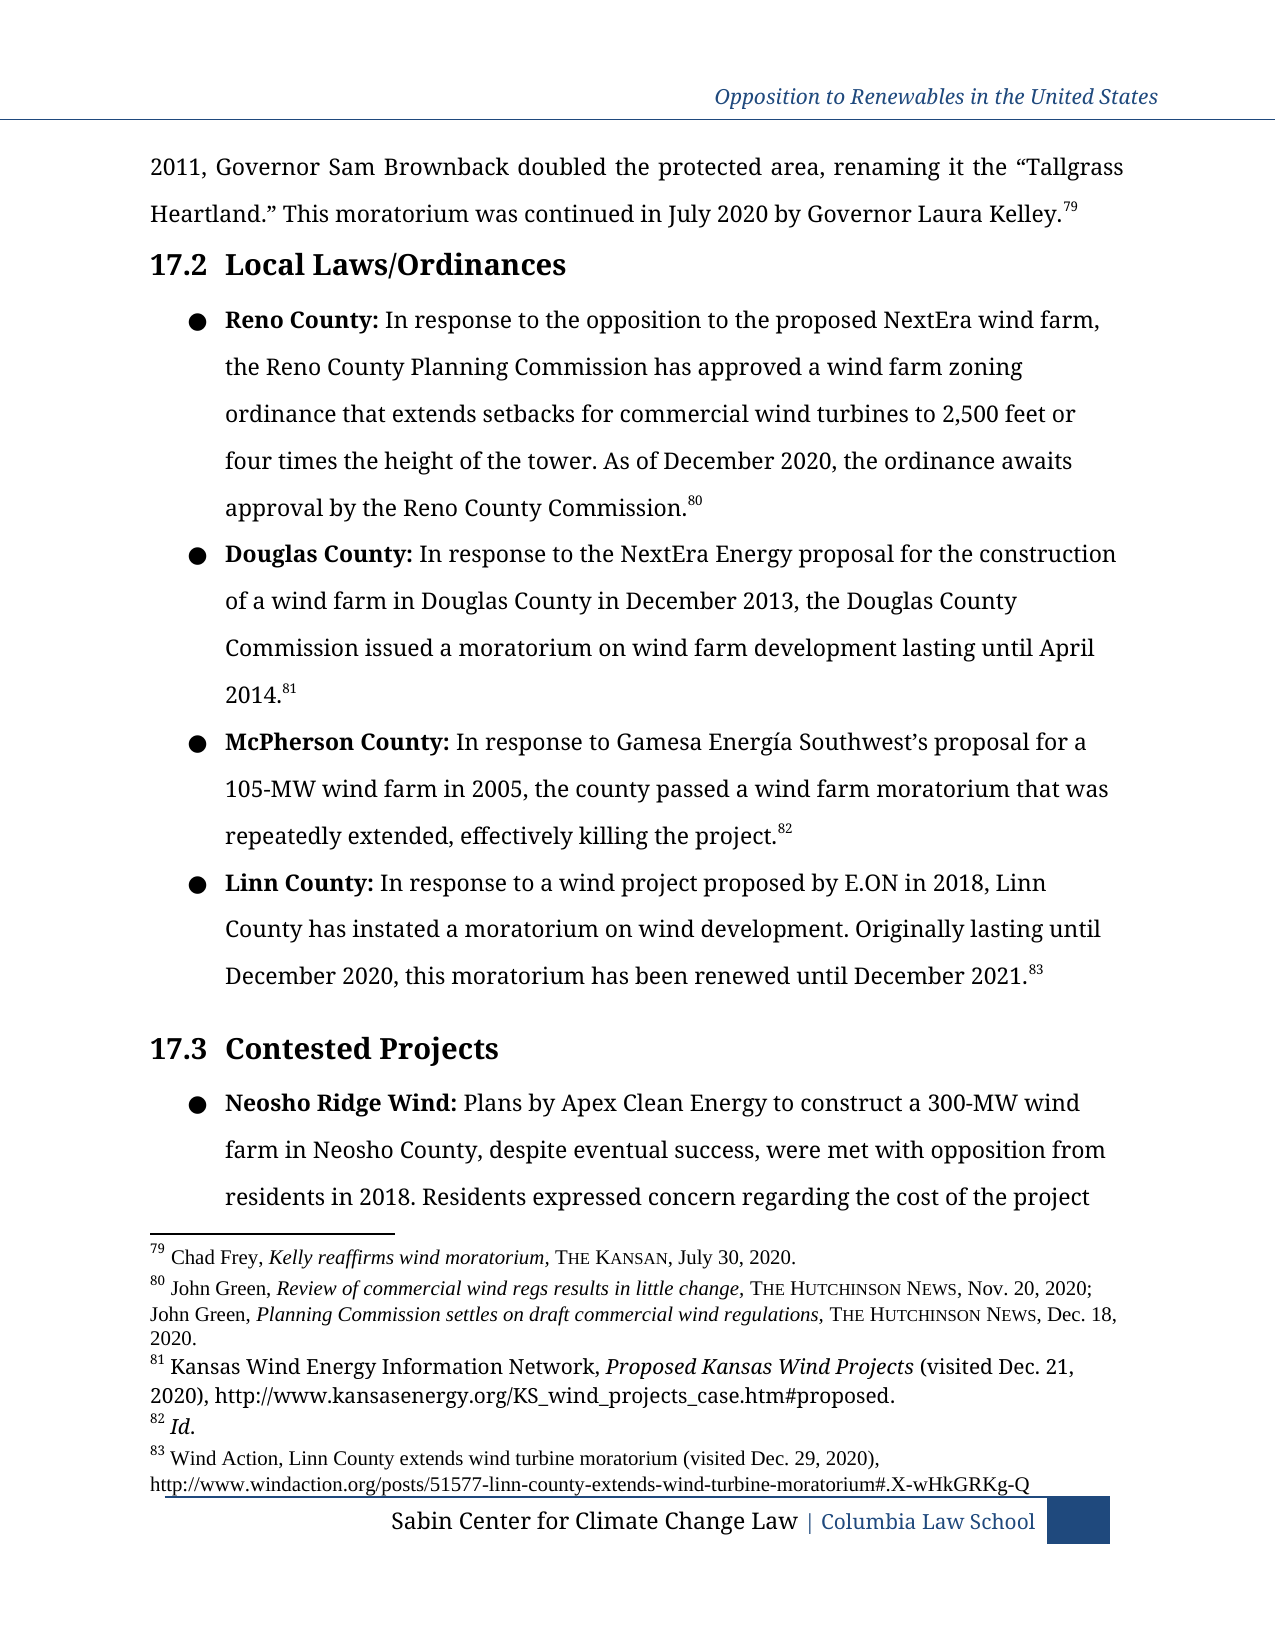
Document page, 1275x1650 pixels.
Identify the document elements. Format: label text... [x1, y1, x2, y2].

list Reno County: In response to the opposition to the proposed NextEra wind farm, the Reno County Planning Commission has approved a wind farm zoning ordinance that extends setbacks for commercial wind turbines to 2,500 feet or four times the height of the tower. As of December 2020, the ordinance awaits approval by the Reno County Commission. [187, 304, 1125, 523]
text In 2004, Kansas Governor Kathleen Sebelius instated a wind development moratorium on a small region of the Flint Hills in order to protect the tallgrass prairie. In 2011, Governor Sam Brownback doubled the protected area, renaming it the “Tallgrass Heartland.” This moratorium was continued in July 2020 by Governor Laura Kelley. [150, 151, 1125, 229]
subtitle Local Laws/Ordinances [150, 244, 1125, 284]
list McPherson County: In response to Gamesa Energía Southwest’s proposal for a 105-MW wind farm in 2005, the county passed a wind farm moratorium that was repeatedly extended, effectively killing the project. [187, 726, 1125, 851]
list Linn County: In response to a wind project proposed by E.ON in 2018, Linn County has instated a moratorium on wind development. Originally lasting until December 2020, this moratorium has been renewed until December 2021. [187, 866, 1125, 991]
list Douglas County: In response to the NextEra Energy proposal for the construction of a wind farm in Douglas County in December 2013, the Douglas County Commission issued a moratorium on wind farm development lasting until April 2014. [187, 538, 1125, 710]
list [187, 1087, 1125, 1212]
subtitle Contested Projects [150, 1028, 1125, 1068]
